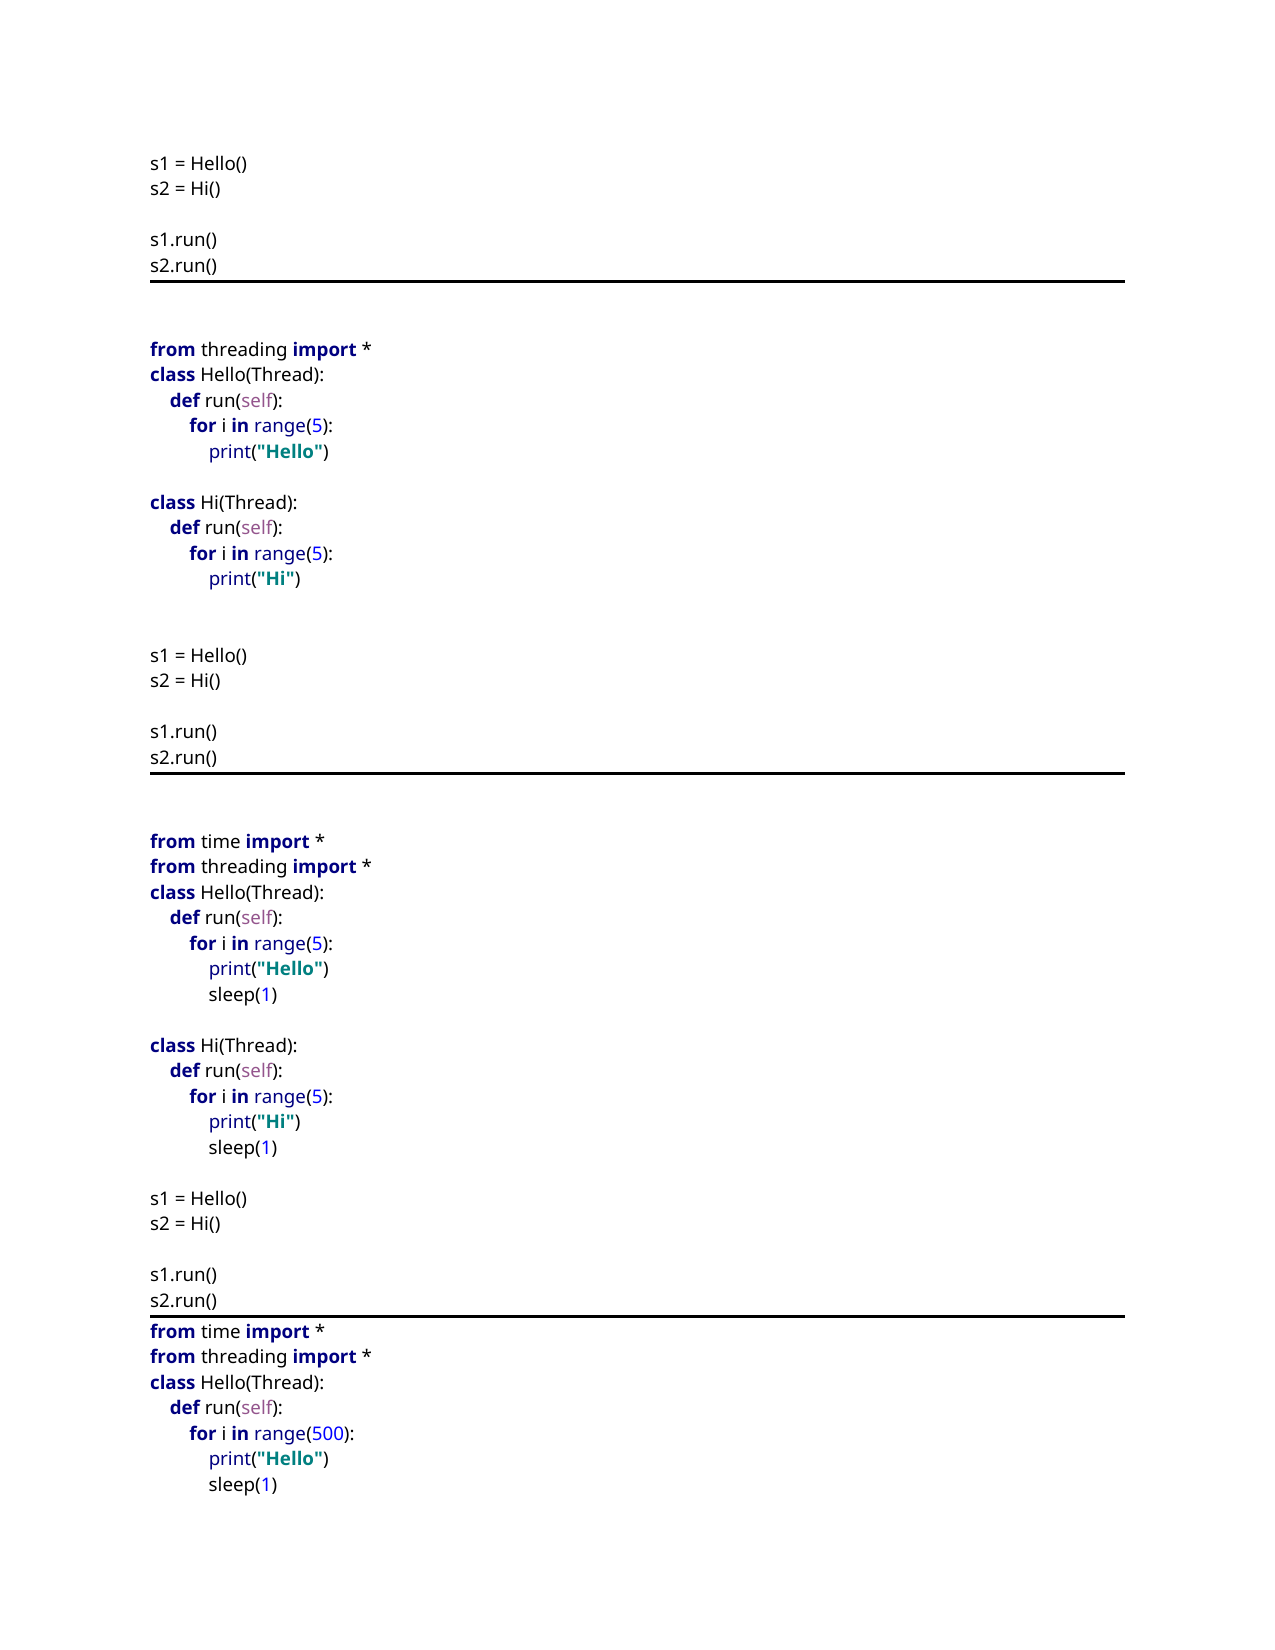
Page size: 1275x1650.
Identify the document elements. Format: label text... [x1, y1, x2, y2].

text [150, 150, 1125, 280]
text from time import * from threading import * class Hello(Thread): def run(self): for i in range(5): print("Hello") sleep(1) class Hi(Thread): def run(self): for i in range(5): print("Hi") sleep(1) s1 = Hello() s2 = Hi() s1.run() s2.run() [150, 828, 1125, 1315]
text from threading import * class Hello(Thread): def run(self): for i in range(5): print("Hello") class Hi(Thread): def run(self): for i in range(5): print("Hi") s1 = Hello() s2 = Hi() s1.run() s2.run() [150, 336, 1125, 772]
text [150, 1318, 1125, 1497]
